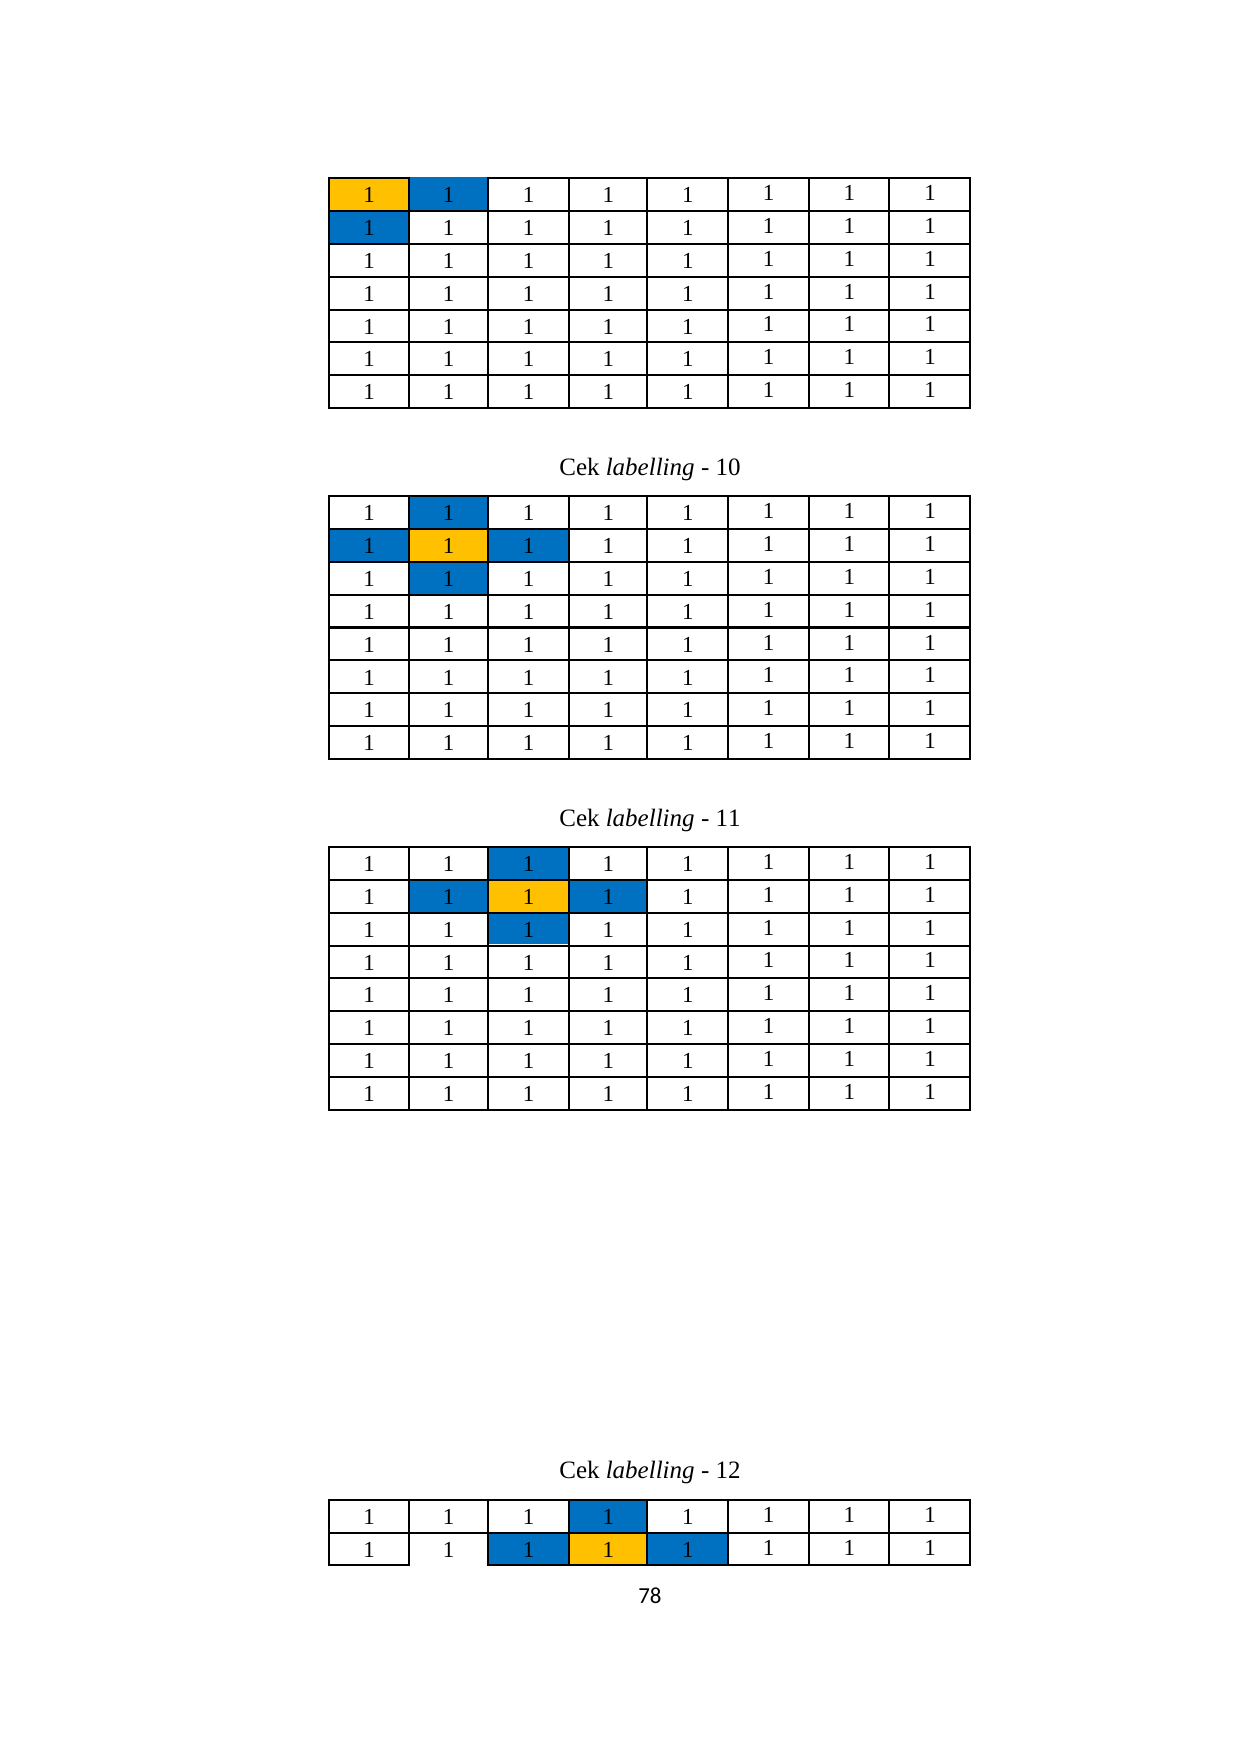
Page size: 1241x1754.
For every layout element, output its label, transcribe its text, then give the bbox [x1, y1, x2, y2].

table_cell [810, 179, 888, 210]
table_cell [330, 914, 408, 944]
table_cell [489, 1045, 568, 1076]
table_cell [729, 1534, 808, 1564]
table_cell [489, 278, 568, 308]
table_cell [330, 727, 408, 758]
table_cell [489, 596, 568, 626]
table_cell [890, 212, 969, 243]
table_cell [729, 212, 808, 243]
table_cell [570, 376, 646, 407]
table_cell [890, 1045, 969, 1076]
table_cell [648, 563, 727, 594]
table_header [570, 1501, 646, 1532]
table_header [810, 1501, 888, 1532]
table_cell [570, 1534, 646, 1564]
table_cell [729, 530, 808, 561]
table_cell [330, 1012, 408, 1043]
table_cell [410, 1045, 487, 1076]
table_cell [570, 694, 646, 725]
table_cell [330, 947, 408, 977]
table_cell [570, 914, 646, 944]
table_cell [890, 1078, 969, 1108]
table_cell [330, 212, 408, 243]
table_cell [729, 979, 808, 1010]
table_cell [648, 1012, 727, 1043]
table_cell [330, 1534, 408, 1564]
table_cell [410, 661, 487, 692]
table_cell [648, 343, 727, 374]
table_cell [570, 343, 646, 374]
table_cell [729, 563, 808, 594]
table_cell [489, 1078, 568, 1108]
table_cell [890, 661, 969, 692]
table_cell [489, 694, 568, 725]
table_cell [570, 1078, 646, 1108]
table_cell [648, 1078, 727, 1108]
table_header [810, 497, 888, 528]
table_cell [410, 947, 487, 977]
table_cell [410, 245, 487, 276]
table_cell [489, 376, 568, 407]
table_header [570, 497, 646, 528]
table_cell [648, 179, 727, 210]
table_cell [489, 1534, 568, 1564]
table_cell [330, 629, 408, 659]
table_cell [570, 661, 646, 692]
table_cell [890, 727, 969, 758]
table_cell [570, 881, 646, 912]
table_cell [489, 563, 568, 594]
text Cek labelling - 10 [177, 452, 1122, 481]
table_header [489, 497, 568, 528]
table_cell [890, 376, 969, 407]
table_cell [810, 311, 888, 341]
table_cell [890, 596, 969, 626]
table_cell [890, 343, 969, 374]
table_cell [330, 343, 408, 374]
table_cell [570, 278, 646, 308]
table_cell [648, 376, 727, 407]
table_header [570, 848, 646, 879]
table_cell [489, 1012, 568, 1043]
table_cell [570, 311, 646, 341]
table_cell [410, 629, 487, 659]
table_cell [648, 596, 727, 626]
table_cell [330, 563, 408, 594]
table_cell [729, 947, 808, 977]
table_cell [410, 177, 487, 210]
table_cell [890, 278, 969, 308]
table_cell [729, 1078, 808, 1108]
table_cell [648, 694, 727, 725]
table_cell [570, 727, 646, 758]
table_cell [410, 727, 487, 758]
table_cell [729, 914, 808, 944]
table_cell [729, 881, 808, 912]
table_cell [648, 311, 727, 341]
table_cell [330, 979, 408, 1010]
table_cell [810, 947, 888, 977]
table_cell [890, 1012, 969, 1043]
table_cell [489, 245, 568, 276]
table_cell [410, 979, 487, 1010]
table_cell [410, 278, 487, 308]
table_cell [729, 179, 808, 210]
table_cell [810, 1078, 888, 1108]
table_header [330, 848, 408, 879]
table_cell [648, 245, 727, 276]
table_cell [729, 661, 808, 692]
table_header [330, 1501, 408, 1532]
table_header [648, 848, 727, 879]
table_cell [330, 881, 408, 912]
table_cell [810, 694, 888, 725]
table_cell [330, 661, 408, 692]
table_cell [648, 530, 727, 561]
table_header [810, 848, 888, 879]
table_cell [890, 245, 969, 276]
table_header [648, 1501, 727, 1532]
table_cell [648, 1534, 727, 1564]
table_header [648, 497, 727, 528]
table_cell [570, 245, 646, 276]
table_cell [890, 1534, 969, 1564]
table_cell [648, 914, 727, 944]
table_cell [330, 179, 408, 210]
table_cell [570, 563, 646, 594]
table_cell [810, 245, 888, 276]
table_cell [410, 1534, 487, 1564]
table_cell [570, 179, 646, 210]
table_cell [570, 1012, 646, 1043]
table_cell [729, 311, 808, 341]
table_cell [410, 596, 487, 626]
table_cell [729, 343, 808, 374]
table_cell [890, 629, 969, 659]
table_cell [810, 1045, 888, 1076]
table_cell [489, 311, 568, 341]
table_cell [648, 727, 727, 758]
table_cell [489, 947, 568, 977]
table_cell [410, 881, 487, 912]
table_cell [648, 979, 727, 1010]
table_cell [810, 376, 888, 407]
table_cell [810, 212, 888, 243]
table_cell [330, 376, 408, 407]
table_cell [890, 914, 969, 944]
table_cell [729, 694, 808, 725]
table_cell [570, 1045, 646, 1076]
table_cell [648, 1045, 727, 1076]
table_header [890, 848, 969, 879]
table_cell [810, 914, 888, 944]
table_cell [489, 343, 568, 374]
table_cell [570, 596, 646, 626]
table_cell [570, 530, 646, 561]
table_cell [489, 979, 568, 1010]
text Cek labelling - 12 [177, 1456, 1122, 1484]
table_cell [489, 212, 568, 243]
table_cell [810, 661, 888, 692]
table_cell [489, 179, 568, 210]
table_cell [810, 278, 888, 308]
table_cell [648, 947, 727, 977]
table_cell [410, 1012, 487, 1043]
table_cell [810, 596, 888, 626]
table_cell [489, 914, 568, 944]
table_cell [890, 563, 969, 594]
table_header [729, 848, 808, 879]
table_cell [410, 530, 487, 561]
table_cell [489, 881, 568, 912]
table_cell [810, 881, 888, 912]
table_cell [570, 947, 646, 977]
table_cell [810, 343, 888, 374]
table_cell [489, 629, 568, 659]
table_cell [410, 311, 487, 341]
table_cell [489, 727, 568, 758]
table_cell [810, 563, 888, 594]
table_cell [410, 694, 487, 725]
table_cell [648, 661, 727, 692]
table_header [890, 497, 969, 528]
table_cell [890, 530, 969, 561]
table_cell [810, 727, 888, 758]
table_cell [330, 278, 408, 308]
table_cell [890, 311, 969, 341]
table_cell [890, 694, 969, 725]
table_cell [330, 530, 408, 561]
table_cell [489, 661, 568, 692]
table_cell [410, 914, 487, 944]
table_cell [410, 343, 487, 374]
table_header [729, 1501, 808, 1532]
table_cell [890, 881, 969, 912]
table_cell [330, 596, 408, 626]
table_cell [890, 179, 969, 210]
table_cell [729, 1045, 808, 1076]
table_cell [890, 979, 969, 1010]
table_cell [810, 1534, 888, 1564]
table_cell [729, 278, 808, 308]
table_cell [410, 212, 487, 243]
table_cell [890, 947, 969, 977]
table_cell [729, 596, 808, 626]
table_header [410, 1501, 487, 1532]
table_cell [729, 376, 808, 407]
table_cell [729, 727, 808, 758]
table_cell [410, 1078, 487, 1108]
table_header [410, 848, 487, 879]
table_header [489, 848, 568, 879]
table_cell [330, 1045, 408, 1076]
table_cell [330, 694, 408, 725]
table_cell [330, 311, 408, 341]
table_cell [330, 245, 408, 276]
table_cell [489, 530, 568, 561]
text Cek labelling - 11 [177, 803, 1122, 832]
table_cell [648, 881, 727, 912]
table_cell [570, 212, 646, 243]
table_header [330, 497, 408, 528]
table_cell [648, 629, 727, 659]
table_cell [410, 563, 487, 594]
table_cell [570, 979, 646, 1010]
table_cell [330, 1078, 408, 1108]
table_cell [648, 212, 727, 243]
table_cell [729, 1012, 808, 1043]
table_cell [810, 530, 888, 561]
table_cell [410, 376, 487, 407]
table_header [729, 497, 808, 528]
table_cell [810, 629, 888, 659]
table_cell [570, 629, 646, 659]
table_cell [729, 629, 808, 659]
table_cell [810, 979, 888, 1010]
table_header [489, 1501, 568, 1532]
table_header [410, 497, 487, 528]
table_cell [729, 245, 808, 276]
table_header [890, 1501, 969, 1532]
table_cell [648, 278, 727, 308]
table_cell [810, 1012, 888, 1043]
